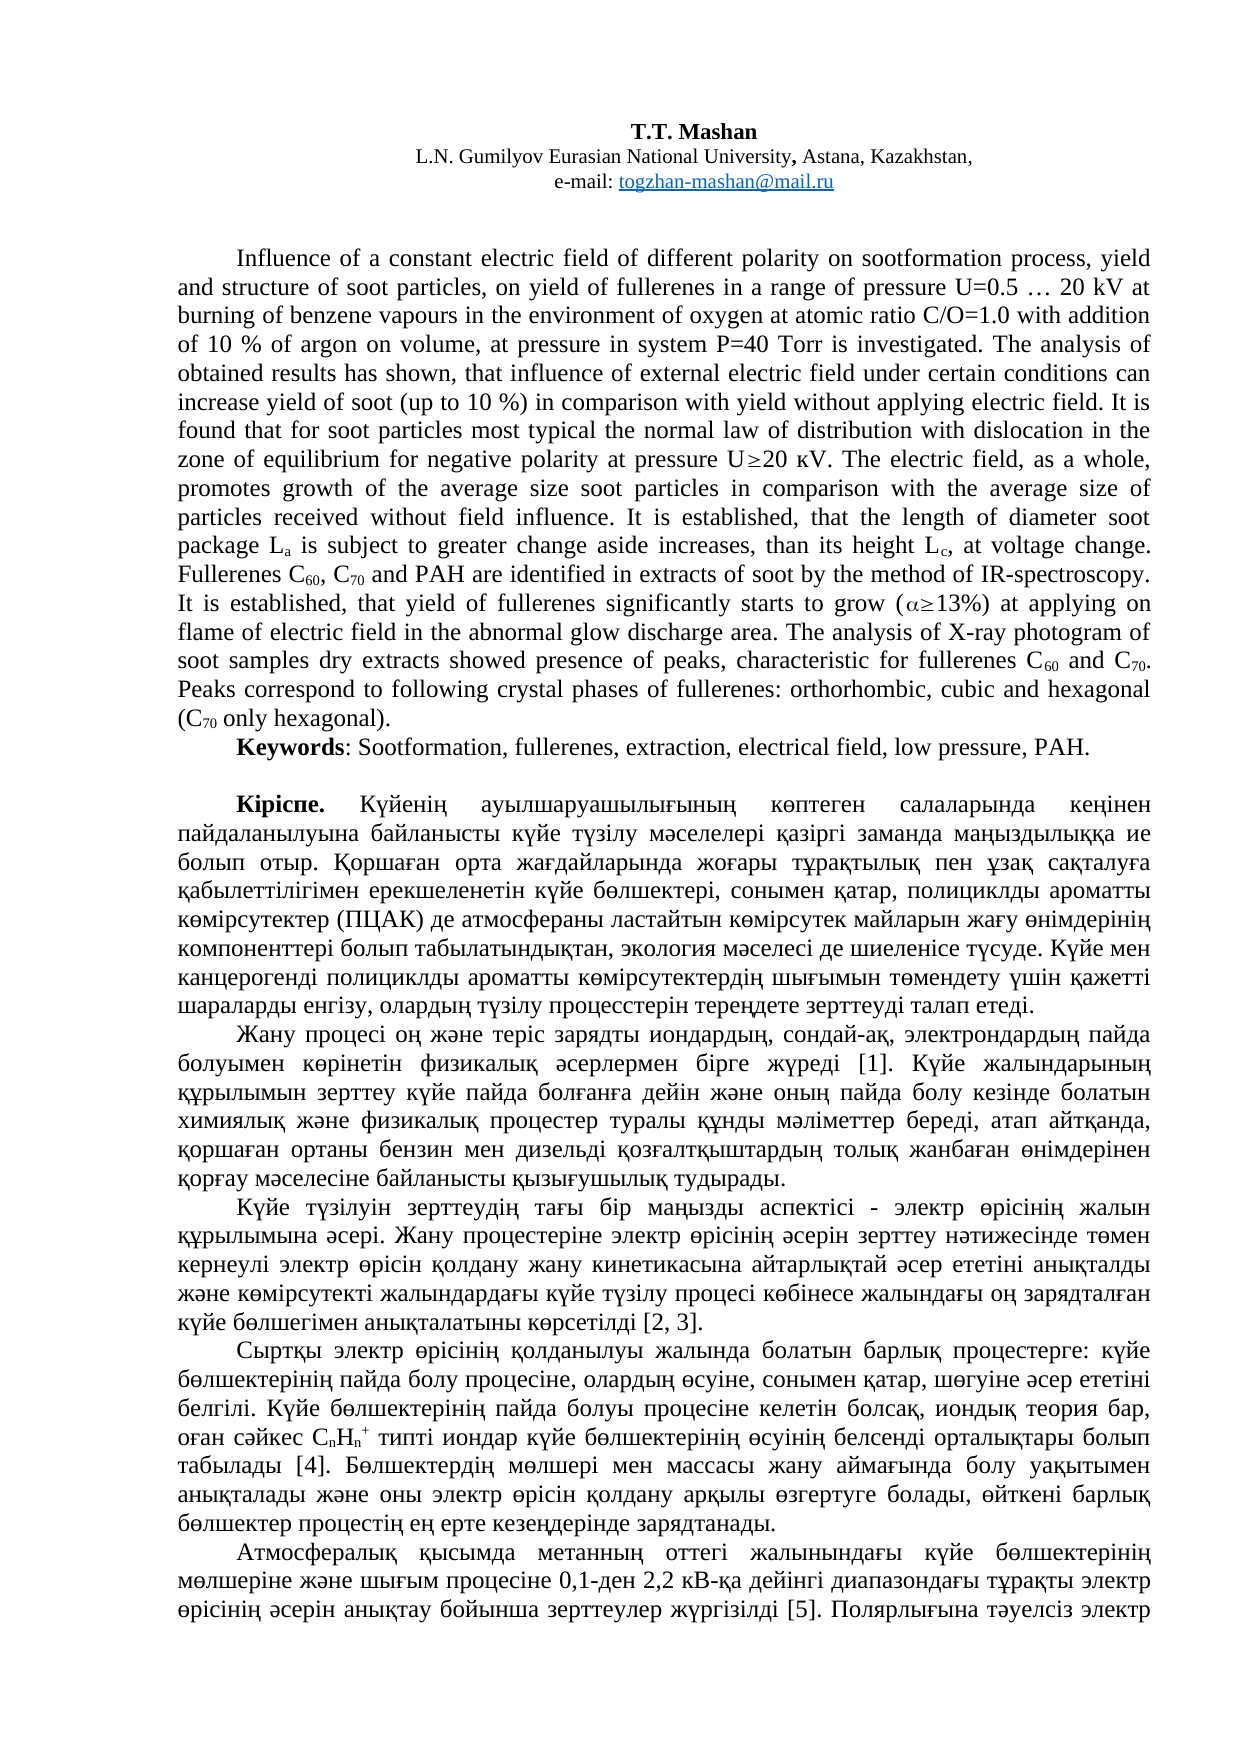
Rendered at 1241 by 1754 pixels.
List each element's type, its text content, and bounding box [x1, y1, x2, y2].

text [177, 1537, 1152, 1623]
text Influence of a constant electric field of different polarity on sootformation process, yield and structure of soot particles, on yield of fullerenes in a range of pressure U=0.5 … 20 kV at burning of benzene vapours in the environment of oxygen at atomic ratio С/О=1.0 with addition of 10 % of argon on volume, at pressure in system Р=40 Torr is investigated. The analysis of obtained results has shown, that influence of external electric field under certain conditions can increase yield of soot (up to 10 %) in comparison with yield without applying electric field. It is found that for soot particles most typical the normal law of distribution with dislocation in the zone of equilibrium for negative polarity at pressure U20 кV. The electric field, as a whole, promotes growth of the average size soot particles in comparison with the average size of particles received without field influence. It is established, that the length of diameter soot package La is subject to greater change aside increases, than its height Lс, at voltage change. Fullerenes C60, С70 and PAH are identified in extracts of soot by the method of IR-spectroscopy. It is established, that yield of fullerenes significantly starts to grow (13%) at applying on flame of electric field in the abnormal glow discharge area. The analysis of X-ray photogram of soot samples dry extracts showed presence of peaks, characteristic for fullerenes C60 and C70. Peaks correspond to following crystal phases of fullerenes: orthorhombic, cubic and hexagonal (C70 only hexagonal). [177, 243, 1152, 732]
text е-mail: togzhan-mashan@mail.ru [177, 168, 1152, 193]
text L.N. Gumilyov Eurasian National University, Astana, Kazakhstan, [177, 144, 1152, 168]
list Кіріспе. Күйенің ауылшаруашылығының көптеген салаларында кеңінен пайдаланылуына байланысты күйе түзілу мәселелері қазіргі заманда маңыздылыққа ие болып отыр. Қоршаған орта жағдайларында жоғары тұрақтылық пен ұзақ сақталуға қабылеттілігімен ерекшеленетін күйе бөлшектері, сонымен қатар, полициклды ароматты көмірсутектер (ПЦАК) де атмосфераны ластайтын көмірсутек майларын жағу өнімдерінің компоненттері болып табылатындықтан, экология мәселесі де шиеленісе түсуде. Күйе мен канцерогенді полициклды ароматты көмірсутектердің шығымын төмендету үшін қажетті шараларды енгізу, олардың түзілу процесстерін тереңдете зерттеуді талап етеді. [177, 789, 1152, 1019]
text Сыртқы электр өрісінің қолданылуы жалында болатын барлық процестерге: күйе бөлшектерінің пайда болу процесіне, олардың өсуіне, сонымен қатар, шөгуіне әсер ететіні белгілі. Күйе бөлшектерінің пайда болуы процесіне келетін болсақ, иондық теория бар, оған сәйкес CnHn+ типті иондар күйе бөлшектерінің өсуінің белсенді орталықтары болып табылады [4]. Бөлшектердің мөлшері мен массасы жану аймағында болу уақытымен анықталады және оны электр өрісін қолдану арқылы өзгертуге болады, өйткені барлық бөлшектер процестің ең ерте кезеңдерінде зарядтанады. [177, 1336, 1152, 1537]
text Жану процесі оң және теріс зарядты иондардың, сондай-ақ, электрондардың пайда болуымен көрінетін физикалық әсерлермен бірге жүреді [1]. Күйе жалындарының құрылымын зерттеу күйе пайда болғанға дейін және оның пайда болу кезінде болатын химиялық және физикалық процестер туралы құнды мәліметтер береді, атап айтқанда, қоршаған ортаны бензин мен дизельді қозғалтқыштардың толық жанбаған өнімдерінен қорғау мәселесіне байланысты қызығушылық тудырады. [177, 1019, 1152, 1192]
text T.T. Mashan [177, 118, 1152, 144]
text Keywords: Sootformation, fullerenes, extraction, electrical field, low pressure, РАН. [177, 732, 1152, 761]
text Күйе түзілуін зерттеудің тағы бір маңызды аспектісі - электр өрісінің жалын құрылымына әсері. Жану процестеріне электр өрісінің әсерін зерттеу нәтижесінде төмен кернеулі электр өрісін қолдану жану кинетикасына айтарлықтай әсер ететіні анықталды және көмірсутекті жалындардағы күйе түзілу процесі көбінесе жалындағы оң зарядталған күйе бөлшегімен анықталатыны көрсетілді [2, 3]. [177, 1192, 1152, 1336]
